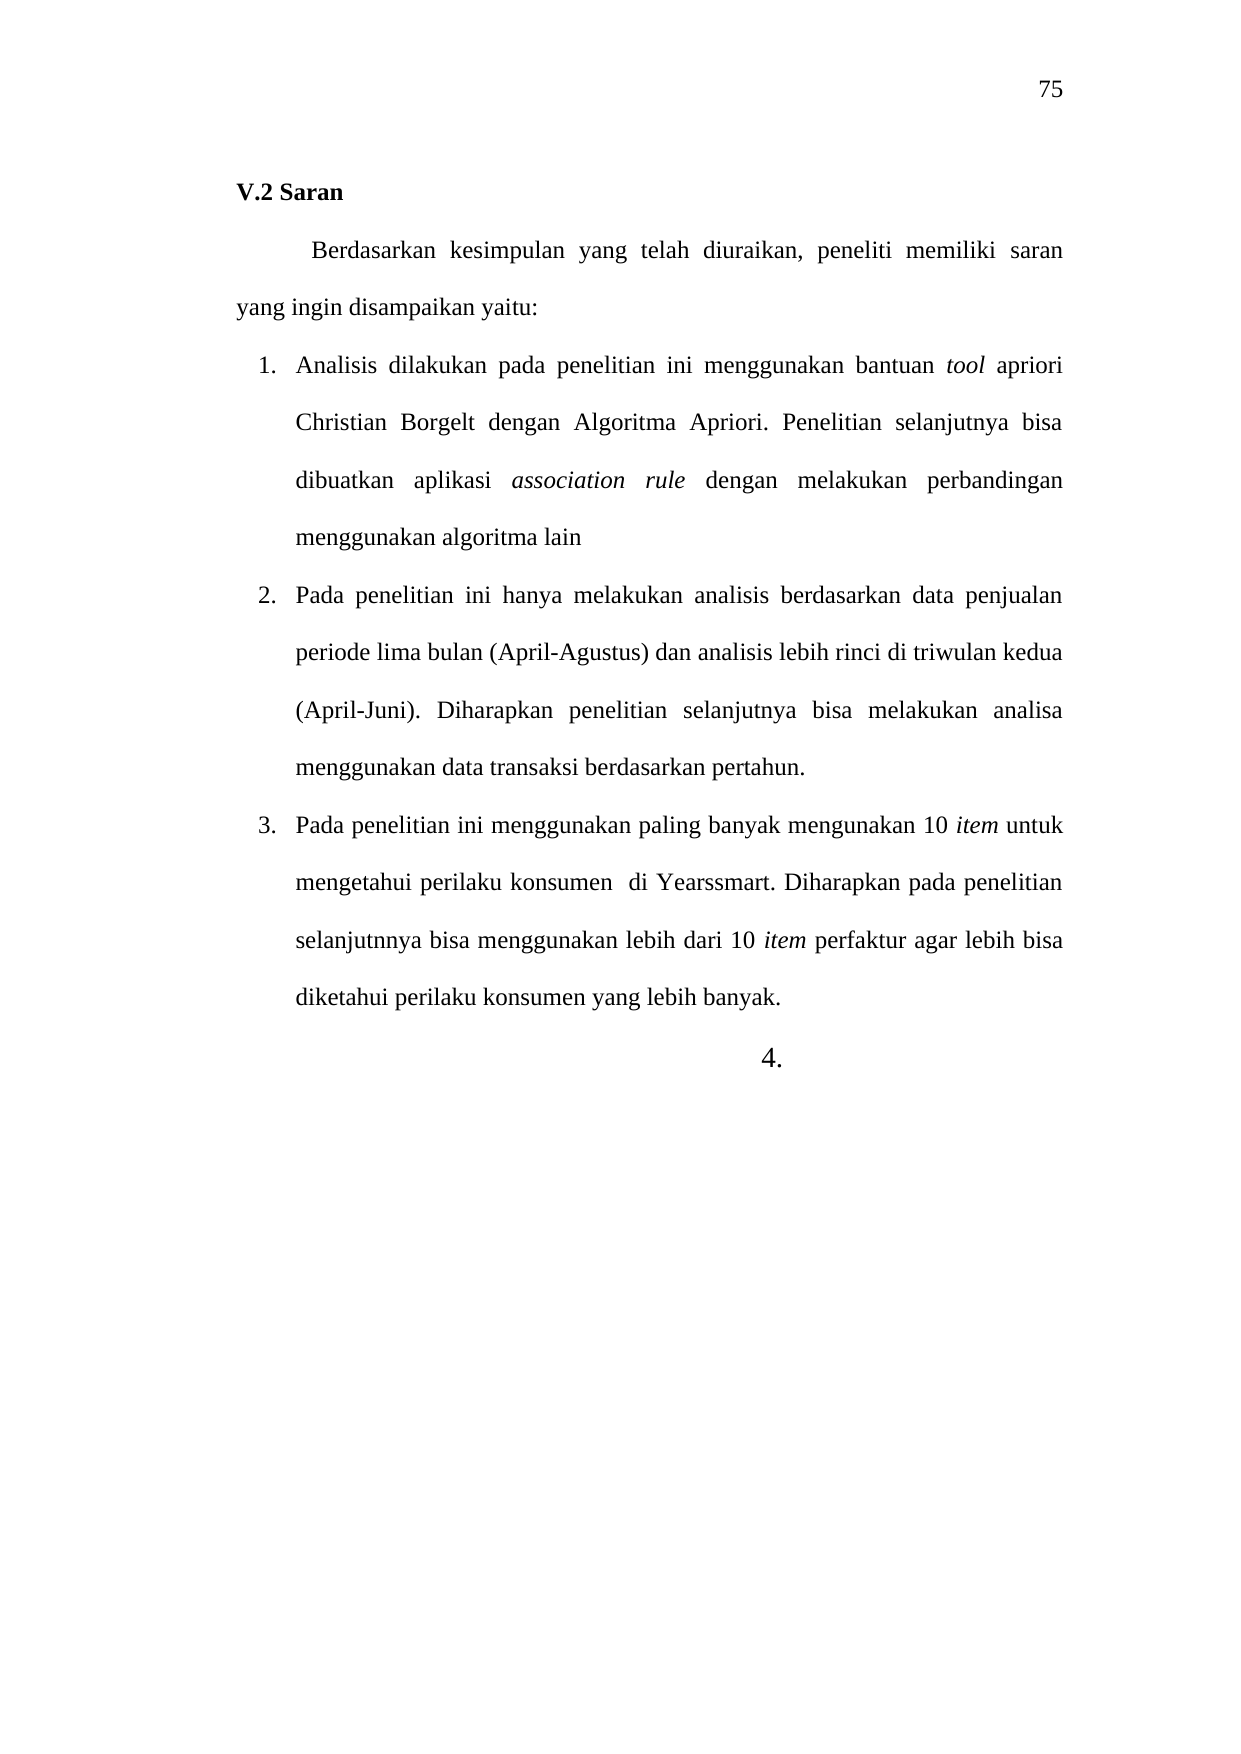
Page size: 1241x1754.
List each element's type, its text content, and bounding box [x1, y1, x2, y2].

list Pada penelitian ini menggunakan paling banyak mengunakan 10 item untuk mengetahui perilaku konsumen di Yearssmart. Diharapkan pada penelitian selanjutnnya bisa menggunakan lebih dari 10 item perfaktur agar lebih bisa diketahui perilaku konsumen yang lebih banyak. [258, 810, 1063, 1011]
text Berdasarkan kesimpulan yang telah diuraikan, peneliti memiliki saran yang ingin disampaikan yaitu: [236, 235, 1063, 321]
list Analisis dilakukan pada penelitian ini menggunakan bantuan tool apriori Christian Borgelt dengan Algoritma Apriori. Penelitian selanjutnya bisa dibuatkan aplikasi association rule dengan melakukan perbandingan menggunakan algoritma lain [258, 350, 1063, 551]
list Pada penelitian ini hanya melakukan analisis berdasarkan data penjualan periode lima bulan (April-Agustus) dan analisis lebih rinci di triwulan kedua (April-Juni). Diharapkan penelitian selanjutnya bisa melakukan analisa menggunakan data transaksi berdasarkan pertahun. [258, 580, 1063, 781]
subtitle Saran [236, 177, 1063, 206]
